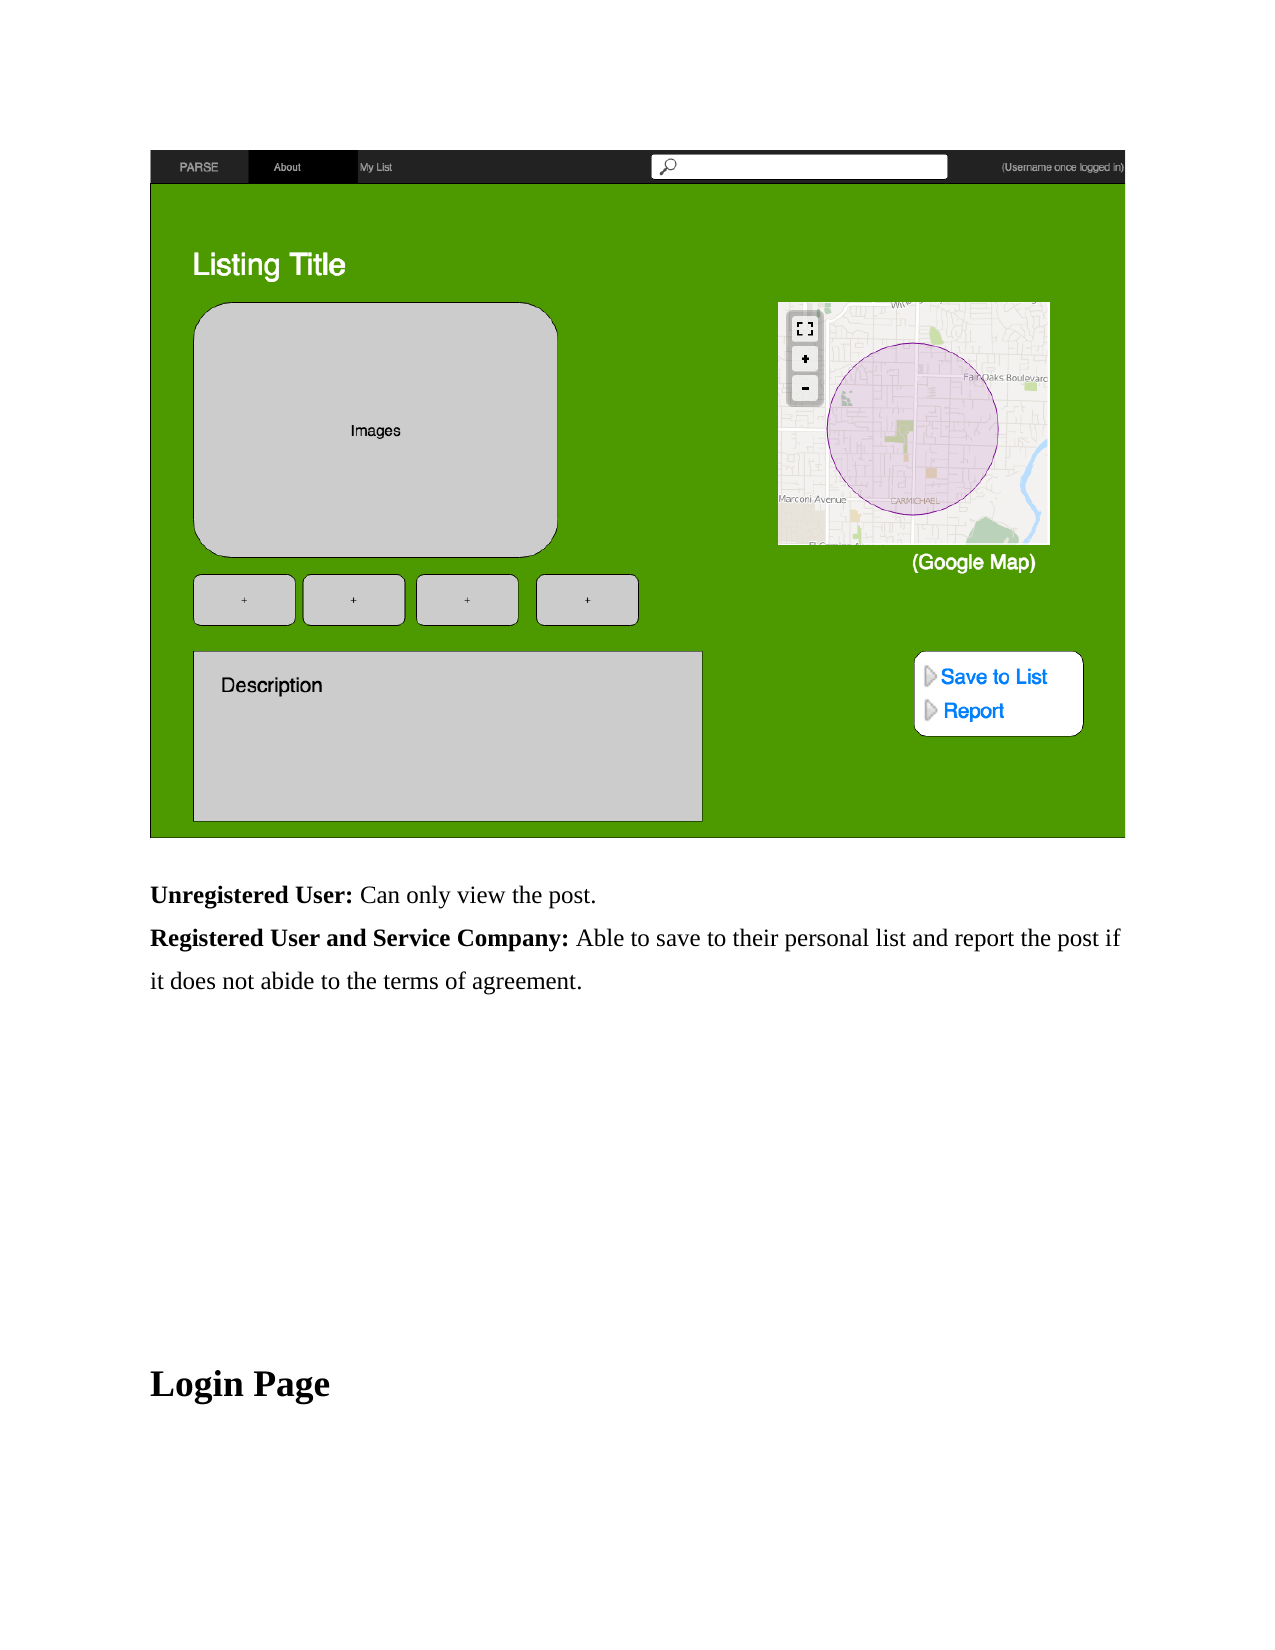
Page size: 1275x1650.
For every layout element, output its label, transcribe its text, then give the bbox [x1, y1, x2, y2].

picture [150, 150, 1125, 838]
text Unregistered User: Can only view the post. [150, 880, 1125, 908]
text Registered User and Service Company: Able to save to their personal list and report the post if it does not abide to the terms of agreement. [150, 923, 1125, 995]
text Login Page [150, 1362, 1125, 1405]
